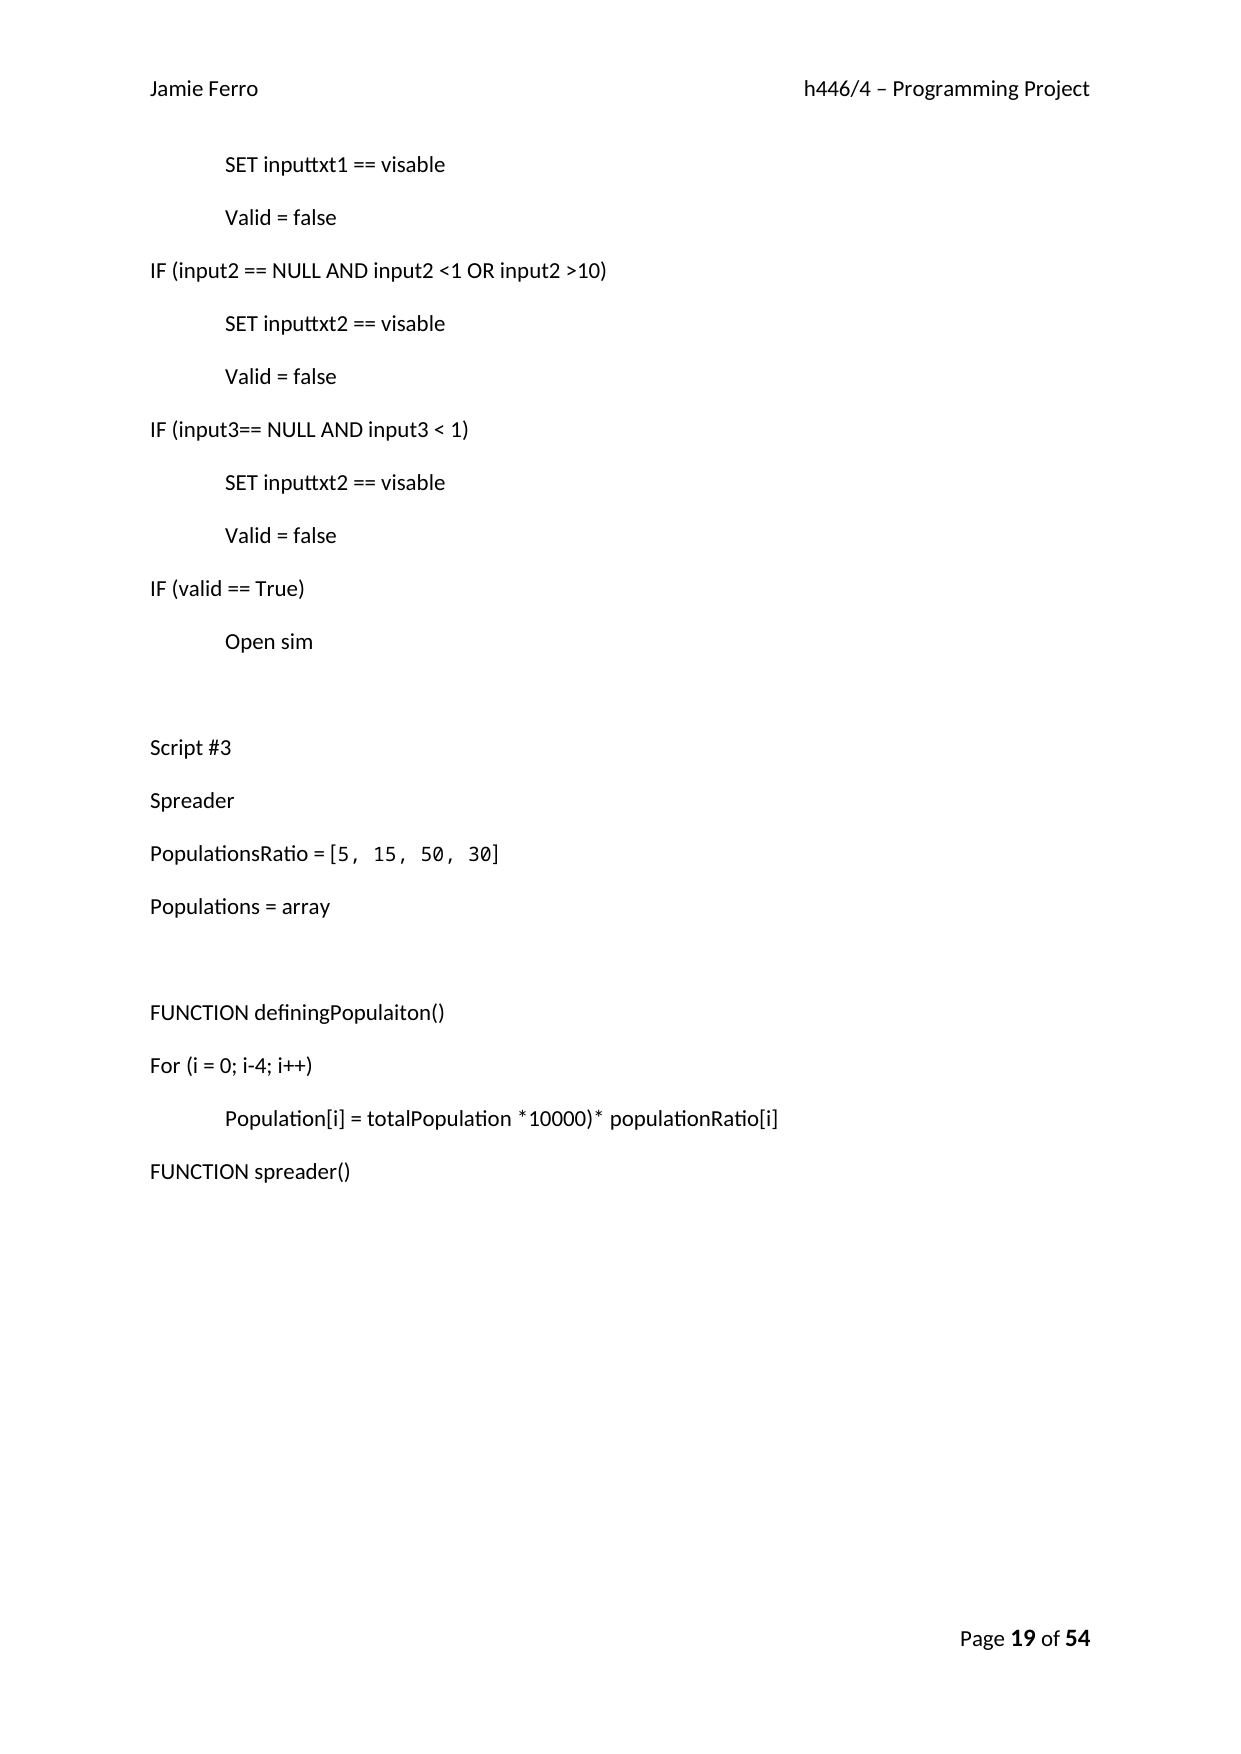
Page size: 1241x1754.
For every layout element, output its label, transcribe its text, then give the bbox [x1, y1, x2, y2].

text Valid = false [150, 521, 1090, 549]
text Population[i] = totalPopulation *10000)* populationRatio[i] [150, 1104, 1090, 1132]
text IF (input3== NULL AND input3 < 1) [150, 415, 1090, 443]
text Populations = array [150, 892, 1090, 920]
text Script #3 [150, 733, 1090, 761]
text Valid = false [150, 203, 1090, 231]
text Valid = false [150, 362, 1090, 390]
text Open sim [150, 627, 1090, 655]
text IF (input2 == NULL AND input2 <1 OR input2 >10) [150, 256, 1090, 284]
text SET inputtxt2 == visable [150, 468, 1090, 496]
text FUNCTION spreader() [150, 1157, 1090, 1186]
text PopulationsRatio = [5, 15, 50, 30] [150, 839, 1090, 867]
text FUNCTION definingPopulaiton() [150, 998, 1090, 1026]
text IF (valid == True) [150, 574, 1090, 602]
text SET inputtxt1 == visable [150, 150, 1090, 178]
text SET inputtxt2 == visable [150, 309, 1090, 337]
text For (i = 0; i-4; i++) [150, 1051, 1090, 1079]
text Spreader [150, 786, 1090, 814]
